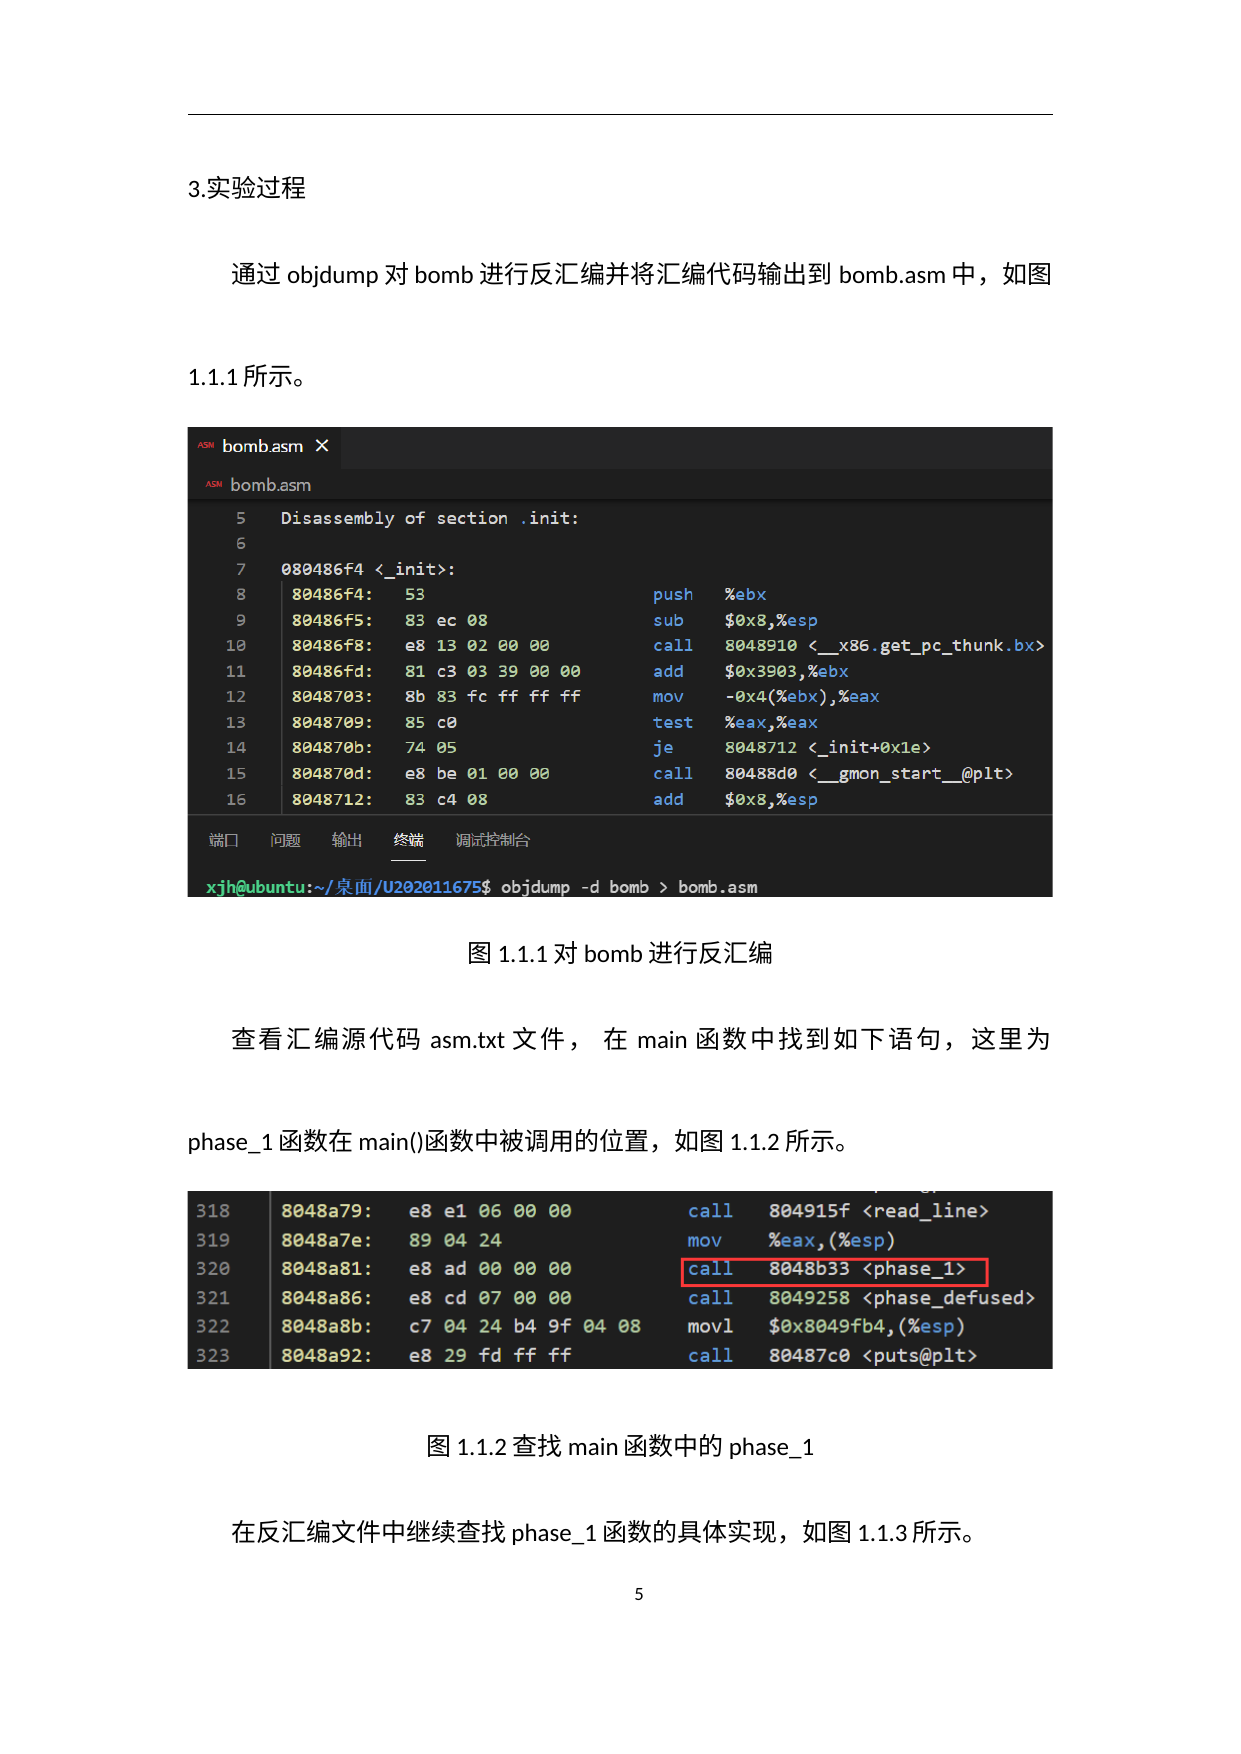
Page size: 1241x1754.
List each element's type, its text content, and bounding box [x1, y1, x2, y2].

text 通过objdump对bomb进行反汇编并将汇编代码输出到bomb.asm中，如图1.1.1所示。 [187, 239, 1053, 409]
text 在反汇编文件中继续查找phase_1函数的具体实现，如图1.1.3所示。 [187, 1497, 1053, 1564]
picture [187, 1191, 1053, 1369]
text 图1.1.2 查找main函数中的phase_1 [187, 1411, 1053, 1478]
text 查看汇编源代码asm.txt文件， 在main函数中找到如下语句，这里为phase_1函数在main()函数中被调用的位置，如图1.1.2所示。 [187, 1004, 1053, 1173]
text 图1.1.1 对bomb进行反汇编 [187, 918, 1053, 986]
picture [187, 427, 1053, 897]
text 3.实验过程 [187, 153, 1053, 221]
